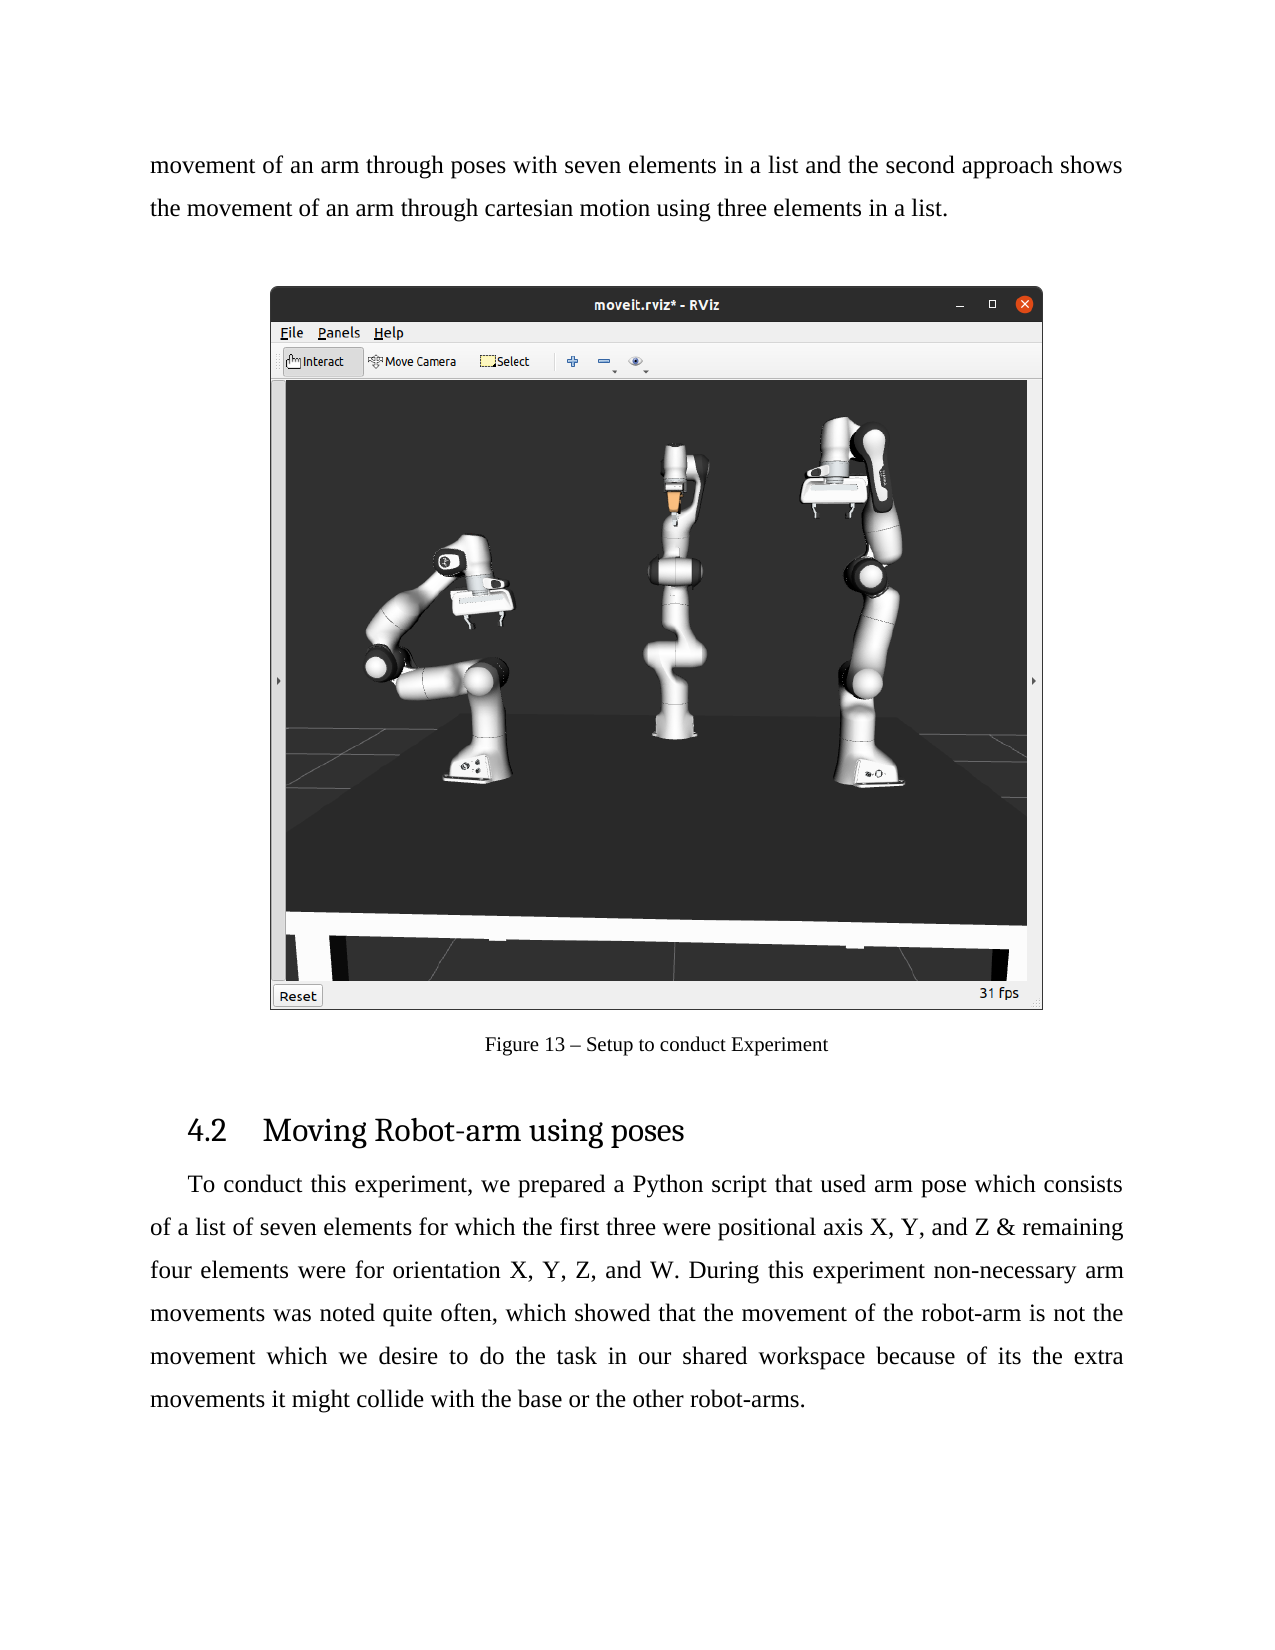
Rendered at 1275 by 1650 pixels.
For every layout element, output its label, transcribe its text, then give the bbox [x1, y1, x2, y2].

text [150, 150, 1125, 222]
text To conduct this experiment, we prepared a Python script that used arm pose which consists of a list of seven elements for which the first three were positional axis X, Y, and Z & remaining four elements were for orientation X, Y, Z, and W. During this experiment non-necessary arm movements was noted quite often, which showed that the movement of the robot-arm is not the movement which we desire to do the task in our shared workspace because of its the extra movements it might collide with the base or the other robot-arms. [150, 1169, 1125, 1413]
subtitle Moving Robot-arm using poses [187, 1111, 1125, 1150]
text Figure 13 – Setup to conduct Experiment [150, 1032, 1125, 1056]
picture [261, 279, 1051, 1018]
